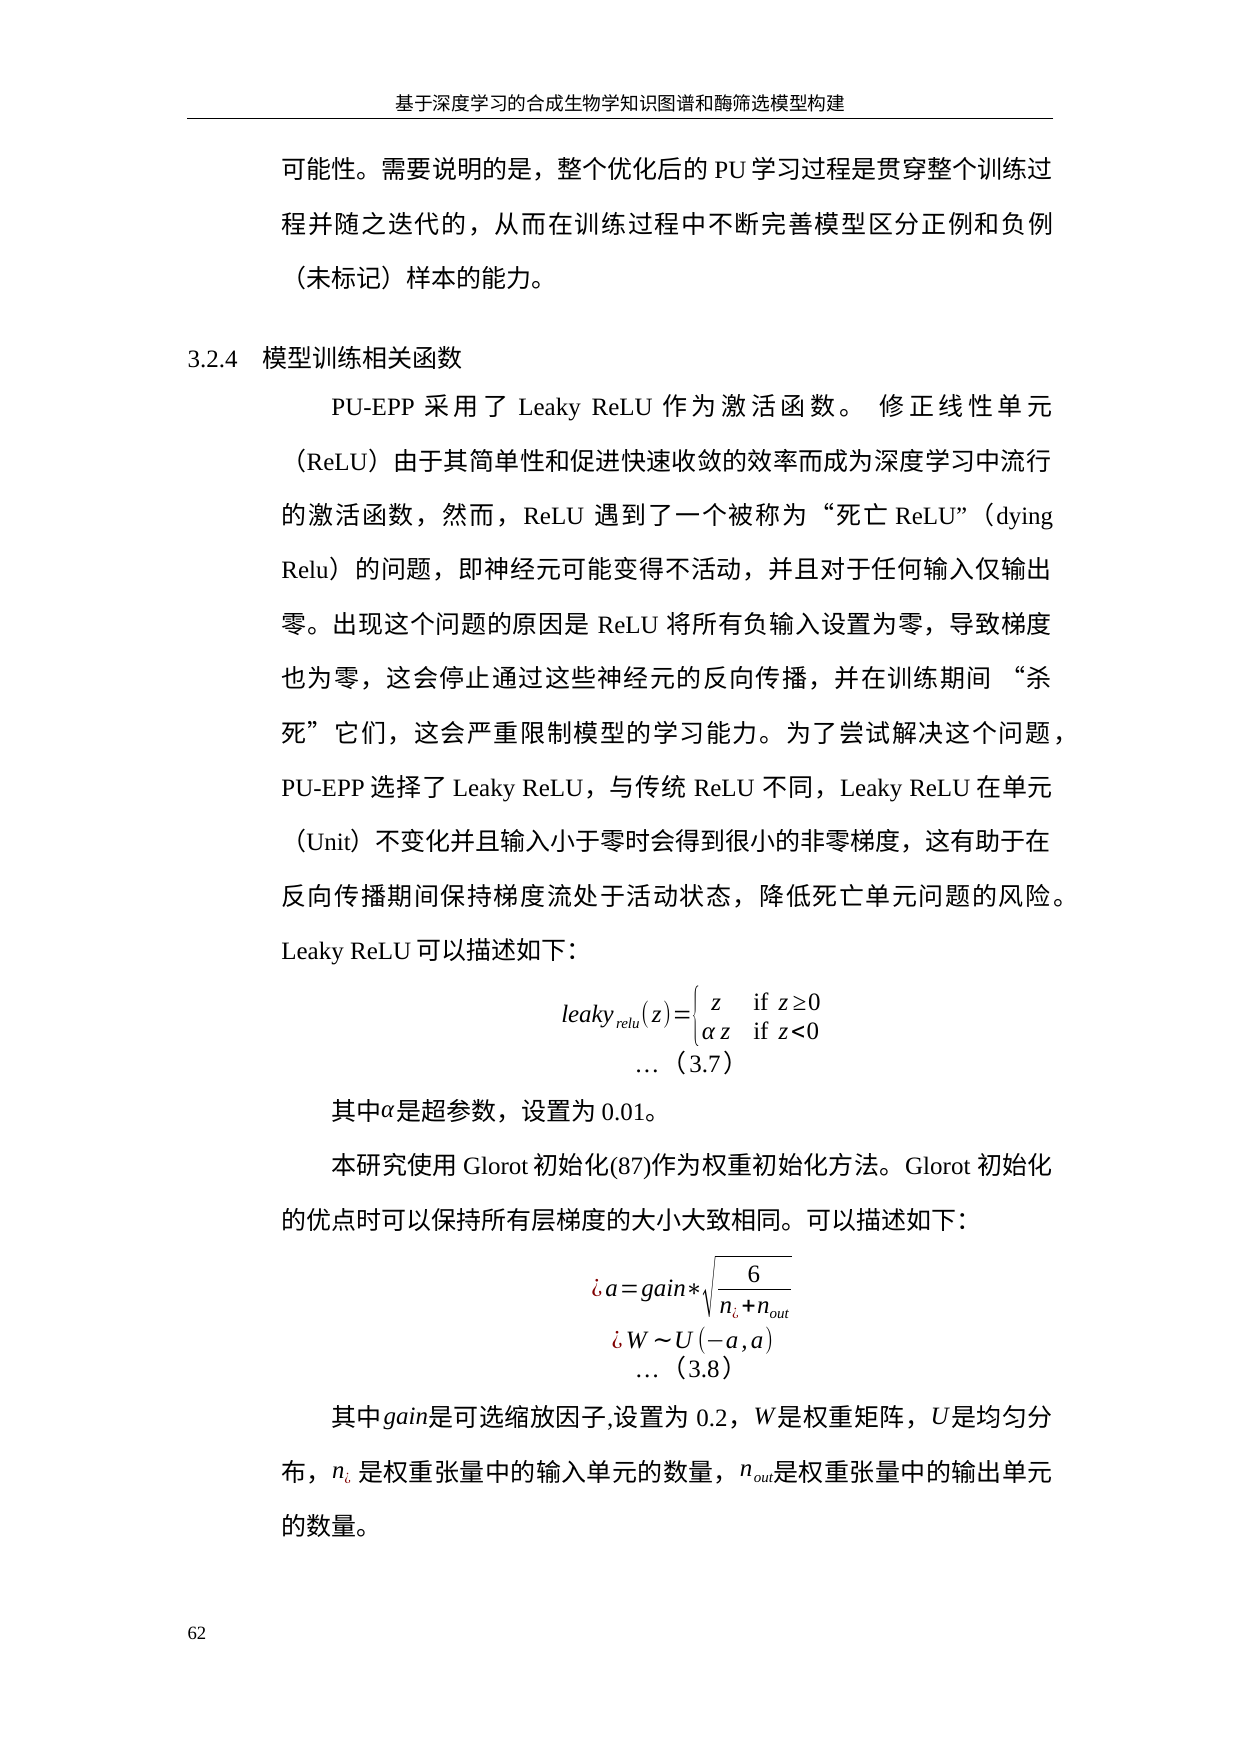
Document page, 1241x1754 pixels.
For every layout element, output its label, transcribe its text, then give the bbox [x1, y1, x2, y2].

text PU-EPP采用了Leaky ReLU作为激活函数。 修正线性单元（ReLU）由于其简单性和促进快速收敛的效率而成为深度学习中流行的激活函数，然而，ReLU 遇到了一个被称为“死亡ReLU”（dying Relu）的问题，即神经元可能变得不活动，并且对于任何输入仅输出零。出现这个问题的原因是 ReLU 将所有负输入设置为零，导致梯度也为零，这会停止通过这些神经元的反向传播，并在训练期间 “杀死”它们，这会严重限制模型的学习能力。为了尝试解决这个问题，PU-EPP选择了Leaky ReLU，与传统 ReLU 不同，Leaky ReLU在单元（Unit）不变化并且输入小于零时会得到很小的非零梯度，这有助于在反向传播期间保持梯度流处于活动状态，降低死亡单元问题的风险。Leaky ReLU可以描述如下： [281, 387, 1053, 967]
text 其中是可选缩放因子,设置为 0.2，是权重矩阵，是均匀分布， 是权重张量中的输入单元的数量，是权重张量中的输出单元的数量。 [281, 1398, 1053, 1543]
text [281, 150, 1053, 295]
text 本研究使用Glorot初始化(87)作为权重初始化方法。Glorot 初始化的优点时可以保持所有层梯度的大小大致相同。可以描述如下： [281, 1146, 1053, 1236]
text 其中是超参数，设置为0.01。 [281, 1091, 1053, 1128]
subtitle 3.2.4 模型训练相关函数 [187, 338, 1053, 374]
